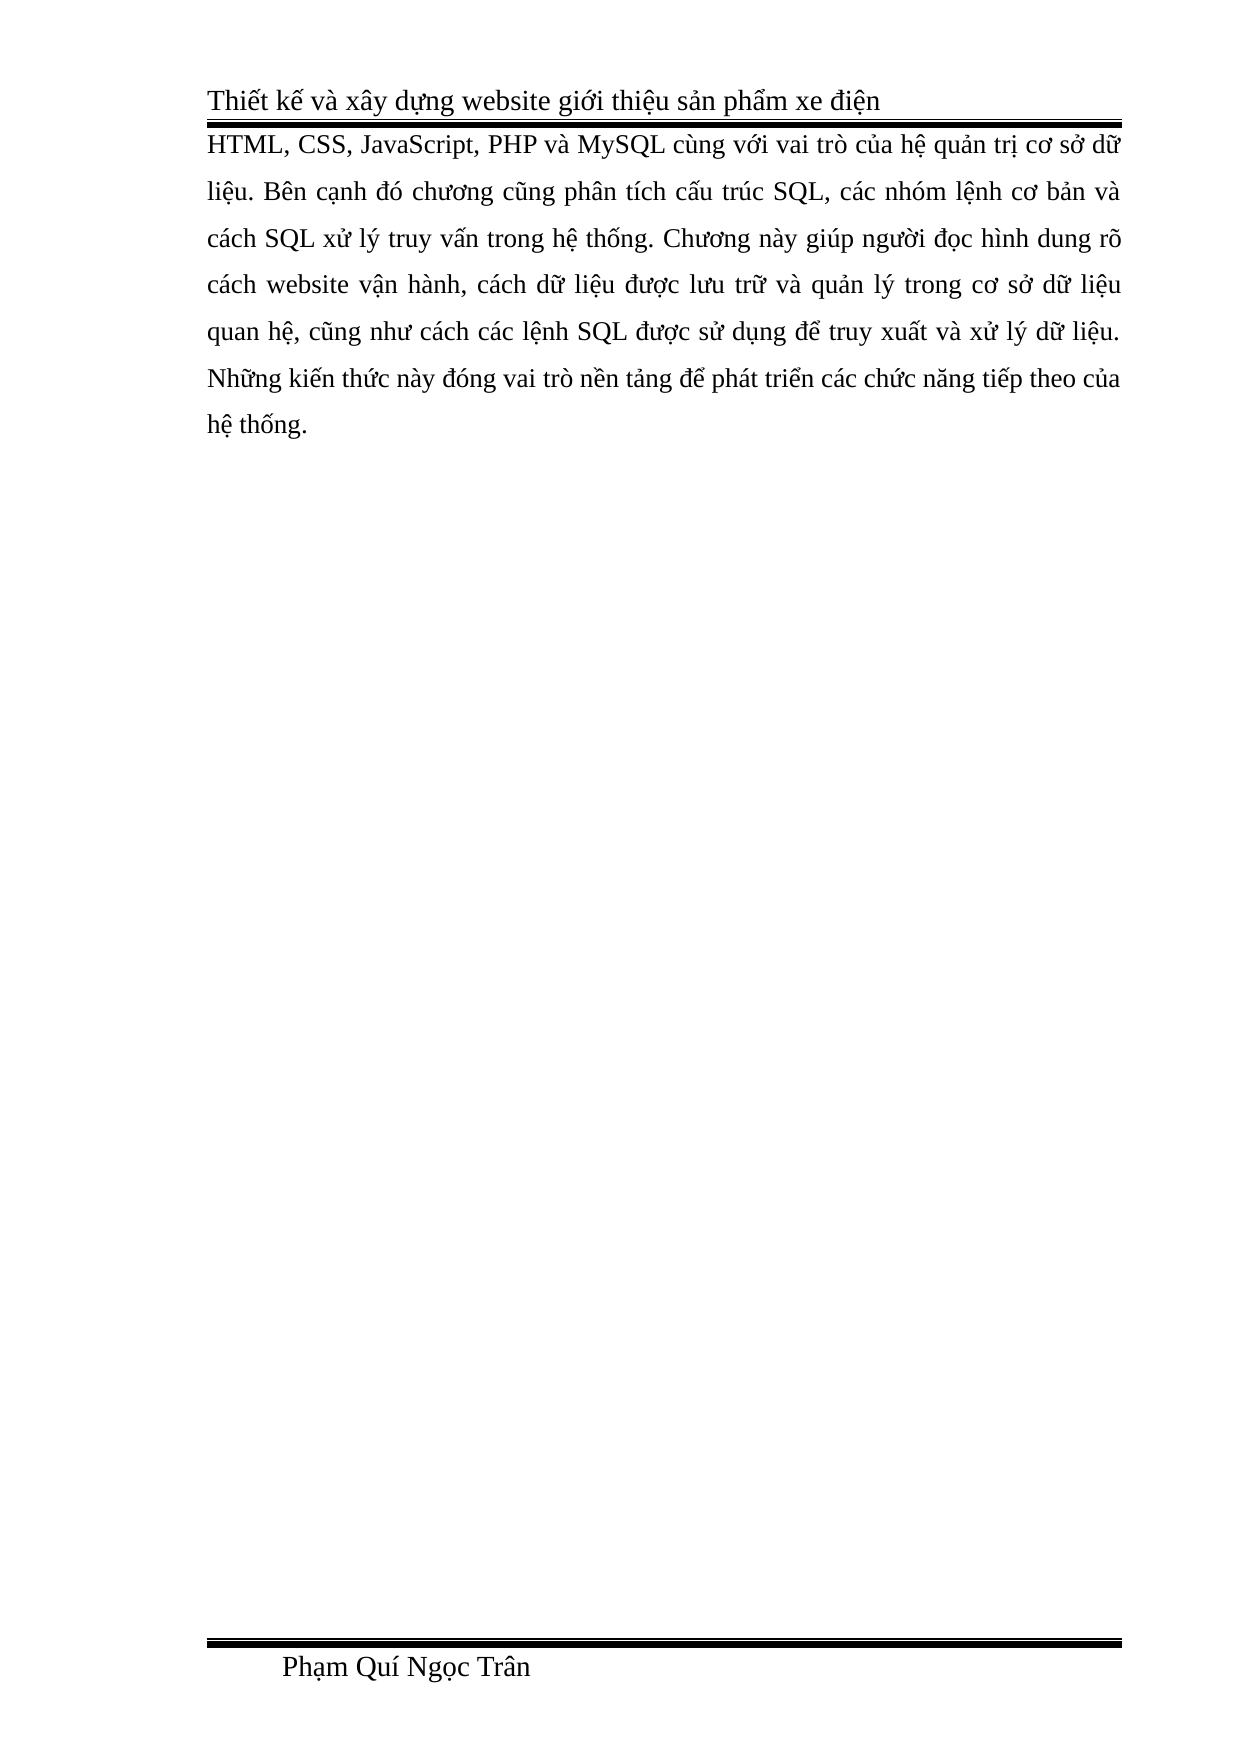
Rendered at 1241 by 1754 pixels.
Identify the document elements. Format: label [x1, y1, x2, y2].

text [207, 128, 1122, 439]
